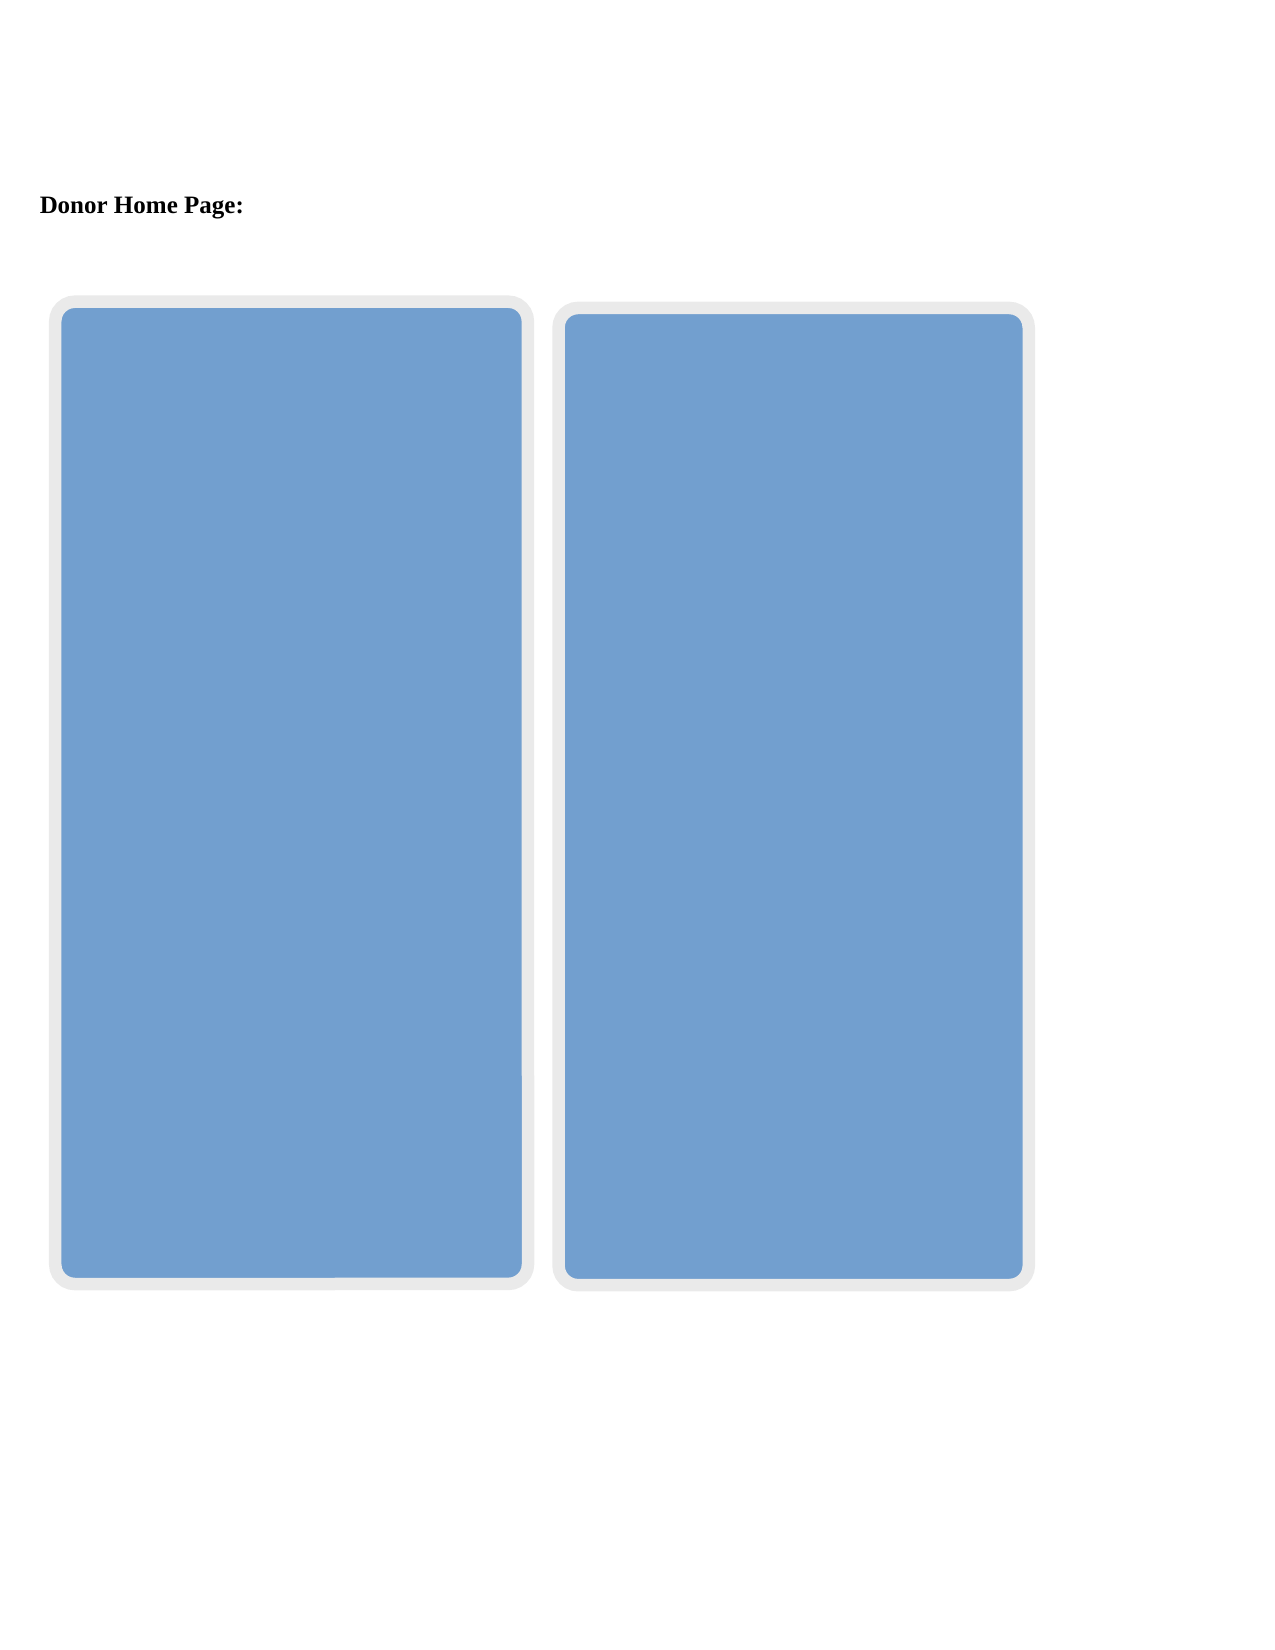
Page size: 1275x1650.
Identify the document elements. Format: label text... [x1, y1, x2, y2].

text Donor Home Page: [39, 190, 1237, 219]
